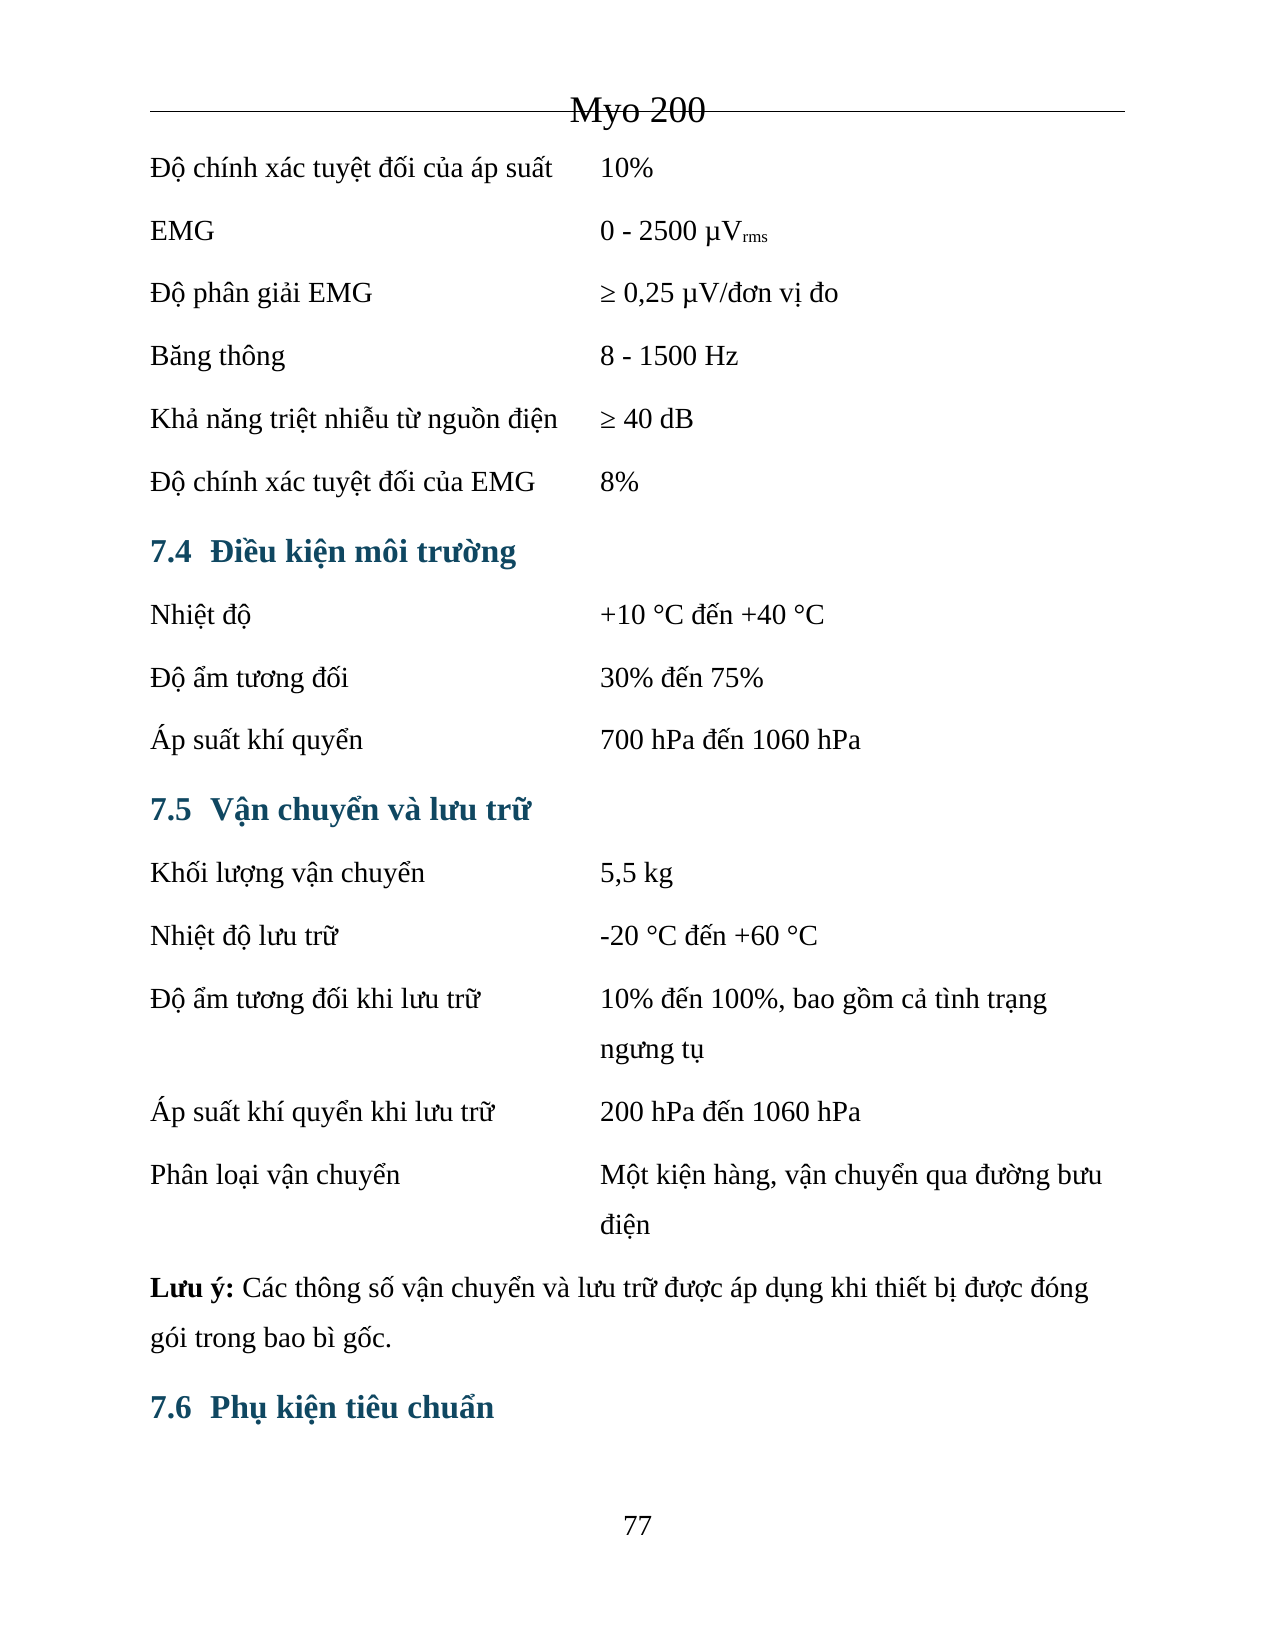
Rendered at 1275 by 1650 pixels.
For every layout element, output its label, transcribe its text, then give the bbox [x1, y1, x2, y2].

text Nhiệt độ lưu trữ -20 °C đến +60 °C [150, 918, 1125, 952]
text Áp suất khí quyển 700 hPa đến 1060 hPa [150, 722, 1125, 756]
text Băng thông 8 - 1500 Hz [150, 338, 1125, 372]
text Áp suất khí quyển khi lưu trữ 200 hPa đến 1060 hPa [150, 1094, 1125, 1128]
text Nhiệt độ +10 °C đến +40 °C [150, 597, 1125, 630]
text Khả năng triệt nhiễu từ nguồn điện ≥ 40 dB [150, 401, 1125, 435]
text EMG 0 - 2500 µVrms [150, 213, 1125, 246]
text Độ ẩm tương đối khi lưu trữ 10% đến 100%, bao gồm cả tình trạng ngưng tụ [150, 981, 1125, 1065]
text Lưu ý: Các thông số vận chuyển và lưu trữ được áp dụng khi thiết bị được đóng gói trong bao bì gốc. [150, 1270, 1125, 1354]
text Độ ẩm tương đối 30% đến 75% [150, 660, 1125, 693]
text Độ chính xác tuyệt đối của áp suất 10% [150, 150, 1125, 183]
text Phân loại vận chuyển Một kiện hàng, vận chuyển qua đường bưu điện [150, 1157, 1125, 1241]
text Độ chính xác tuyệt đối của EMG 8% [150, 464, 1125, 498]
subtitle Phụ kiện tiêu chuẩn [150, 1387, 1125, 1426]
subtitle Vận chuyển và lưu trữ [150, 789, 1125, 828]
text Độ phân giải EMG ≥ 0,25 µV/đơn vị đo [150, 276, 1125, 309]
subtitle Điều kiện môi trường [150, 531, 1125, 569]
text Khối lượng vận chuyển 5,5 kg [150, 855, 1125, 889]
